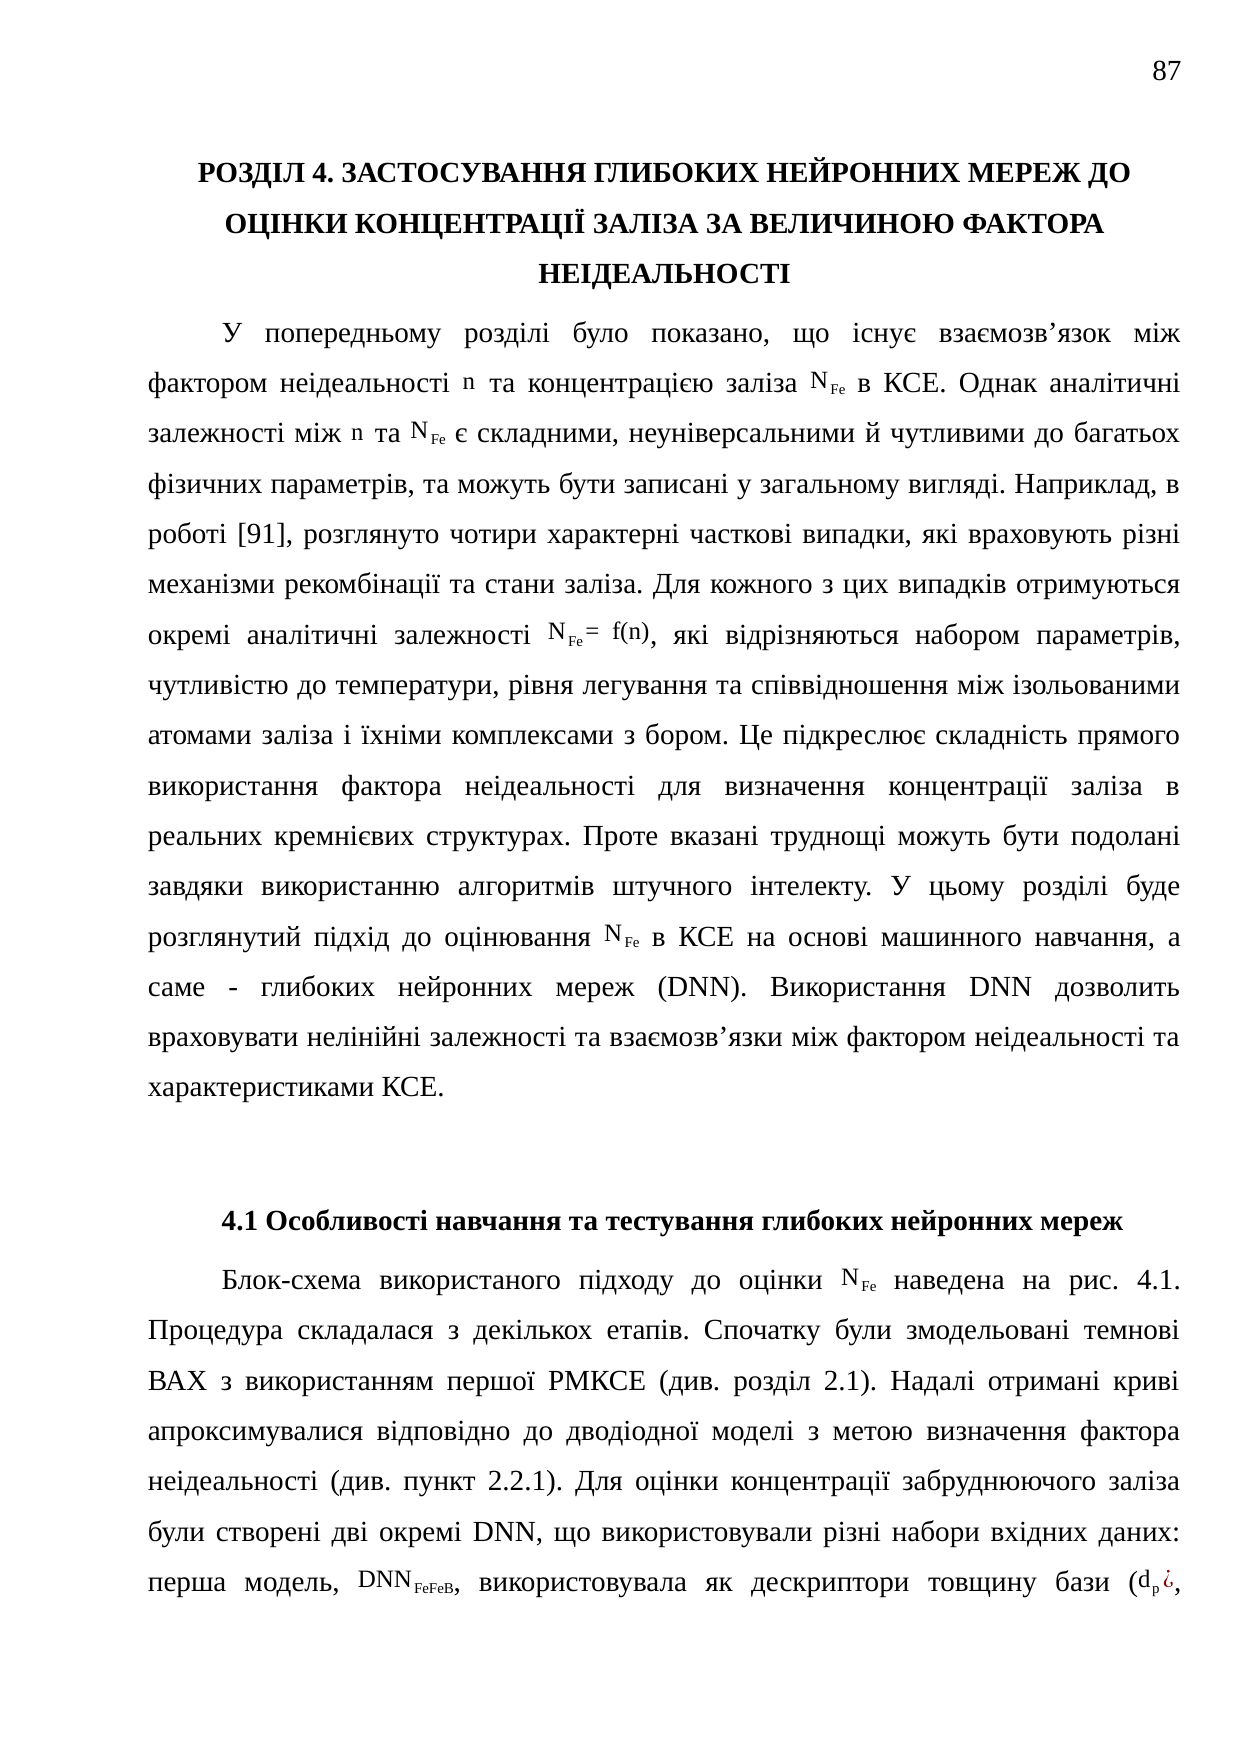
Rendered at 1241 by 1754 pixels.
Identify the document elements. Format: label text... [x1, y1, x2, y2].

subtitle 4.1 Особливості навчання та тестування глибоких нейронних мереж [148, 1203, 1181, 1237]
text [148, 1262, 1181, 1598]
text У попередньому розділі було показано, що існує взаємозв’язок між фактором неідеальності та концентрацією заліза в КСЕ. Однак аналітичні залежності між та є складними, неуніверсальними й чутливими до багатьох фізичних параметрів, та можуть бути записані у загальному вигляді. Наприклад, в роботі [91], розглянуто чотири характерні часткові випадки, які враховують різні механізми рекомбінації та стани заліза. Для кожного з цих випадків отримуються окремі аналітичні залежності , які відрізняються набором параметрів, чутливістю до температури, рівня легування та співвідношення між ізольованими атомами заліза і їхніми комплексами з бором. Це підкреслює складність прямого використання фактора неідеальності для визначення концентрації заліза в реальних кремнієвих структурах. Проте вказані труднощі можуть бути подолані завдяки використанню алгоритмів штучного інтелекту. У цьому розділі буде розглянутий підхід до оцінювання в КСЕ на основі машинного навчання, а саме - глибоких нейронних мереж (DNN). Використання DNN дозволить враховувати нелінійні залежності та взаємозв’язки між фактором неідеальності та характеристиками КСЕ. [148, 315, 1181, 1103]
subtitle РОЗДІЛ 4. ЗАСТОСУВАННЯ ГЛИБОКИХ НЕЙРОННИХ МЕРЕЖ ДО ОЦІНКИ КОНЦЕНТРАЦІЇ ЗАЛІЗА ЗА ВЕЛИЧИНОЮ ФАКТОРА НЕІДЕАЛЬНОСТІ [148, 156, 1181, 290]
